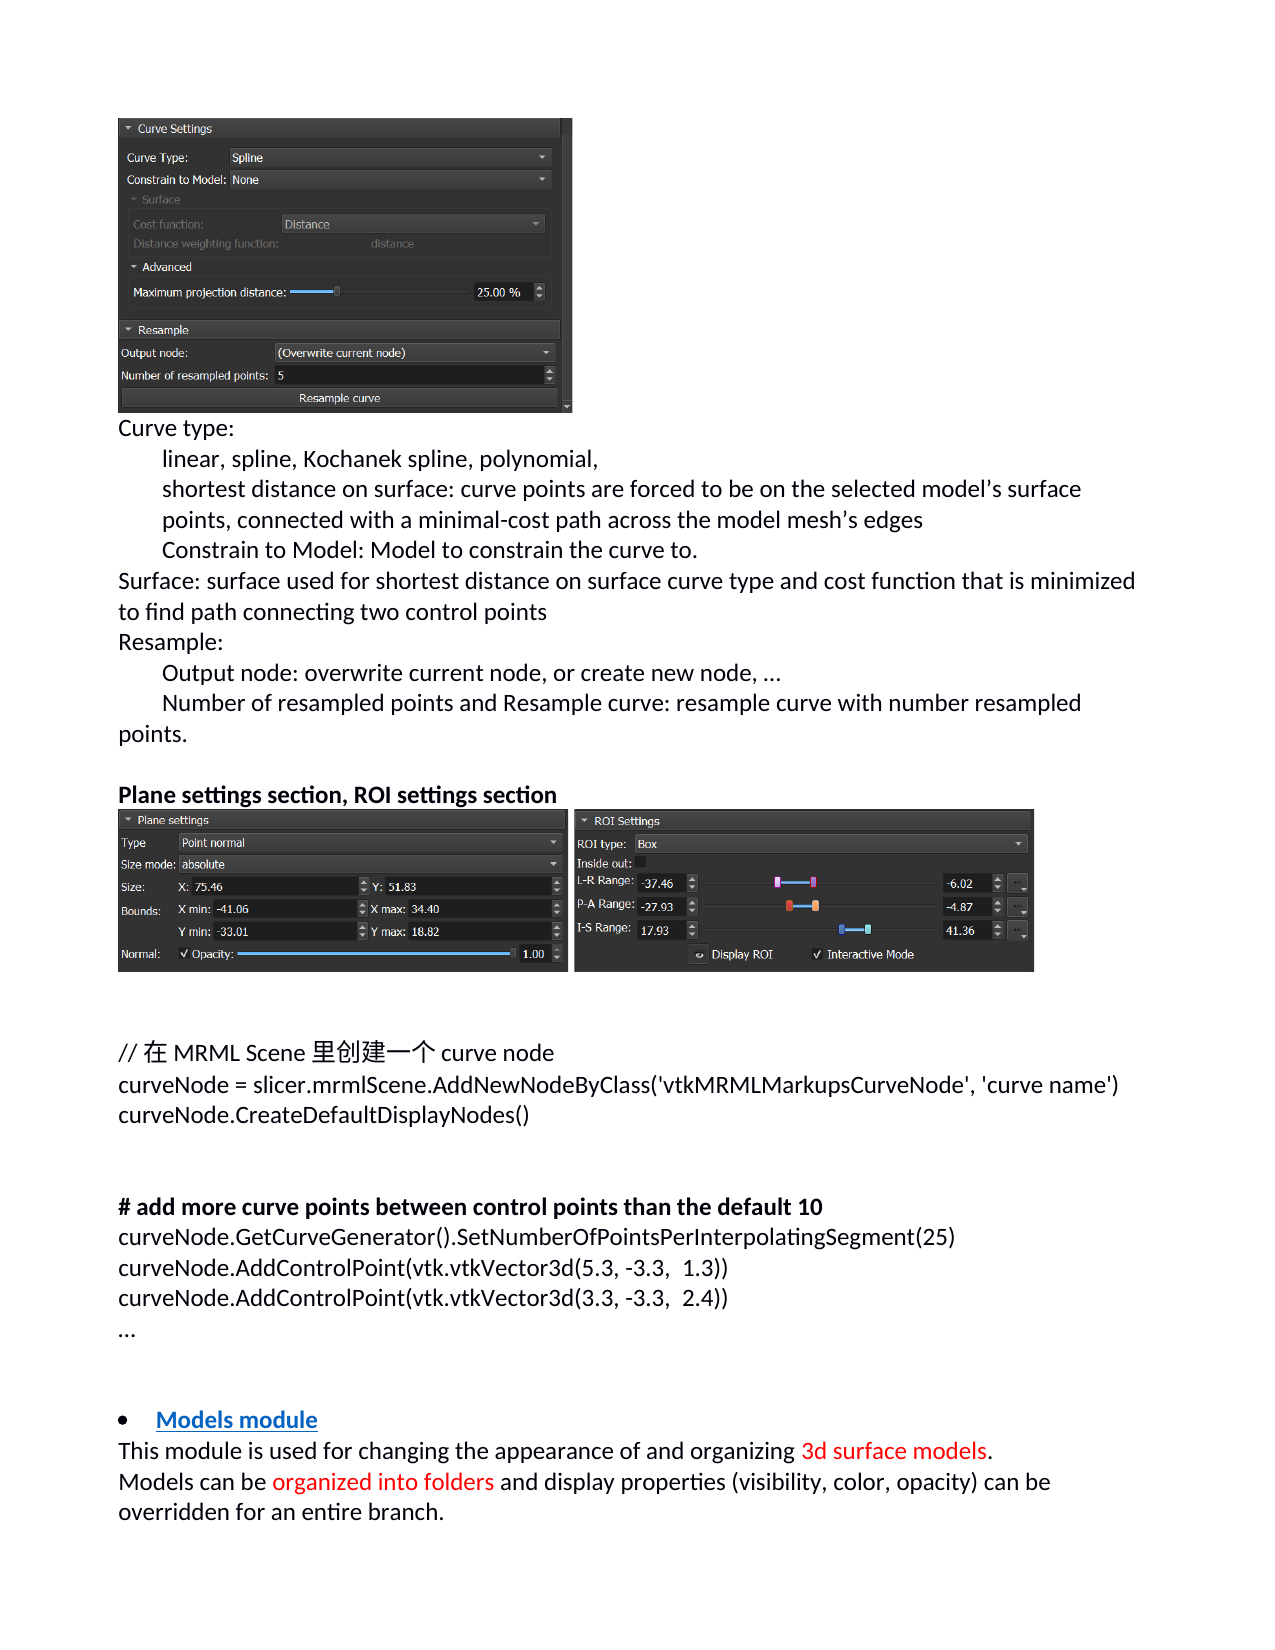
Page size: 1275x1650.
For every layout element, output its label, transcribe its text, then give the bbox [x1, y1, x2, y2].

text shortest distance on surface: curve points are forced to be on the selected model’s surface points, connected with a minimal-cost path across the model mesh’s edges [162, 474, 1157, 535]
text Output node: overwrite current node, or create new node, … [118, 657, 1157, 687]
text … [118, 1313, 1157, 1343]
text Curve type: [118, 413, 1157, 443]
text curveNode.AddControlPoint(vtk.vtkVector3d(3.3, -3.3, 2.4)) [118, 1282, 1157, 1313]
picture [118, 118, 573, 413]
text Models can be organized into folders and display properties (visibility, color, opacity) can be overridden for an entire branch. [118, 1466, 1157, 1527]
text Constrain to Model: Model to constrain the curve to. [162, 535, 1157, 565]
text curveNode.CreateDefaultDisplayNodes() [118, 1099, 1157, 1130]
text // 在MRML Scene里创建一个curve node [118, 1033, 1157, 1069]
text linear, spline, Kochanek spline, polynomial, [162, 443, 1157, 474]
text curveNode.AddControlPoint(vtk.vtkVector3d(5.3, -3.3, 1.3)) [118, 1252, 1157, 1282]
text curveNode.GetCurveGenerator().SetNumberOfPointsPerInterpolatingSegment(25) [118, 1221, 1157, 1252]
text curveNode = slicer.mrmlScene.AddNewNodeByClass('vtkMRMLMarkupsCurveNode', 'curve name') [118, 1069, 1157, 1099]
text Number of resampled points and Resample curve: resample curve with number resampled points. [118, 687, 1157, 748]
text Resample: [118, 626, 1157, 657]
picture [118, 809, 569, 972]
text Plane settings section, ROI settings section [118, 779, 1157, 809]
text # add more curve points between control points than the default 10 [118, 1191, 1157, 1221]
list Models module [118, 1404, 1157, 1435]
text This module is used for changing the appearance of and organizing 3d surface models. [118, 1435, 1157, 1466]
picture [574, 809, 1035, 972]
text Surface: surface used for shortest distance on surface curve type and cost function that is minimized to find path connecting two control points [118, 565, 1157, 626]
